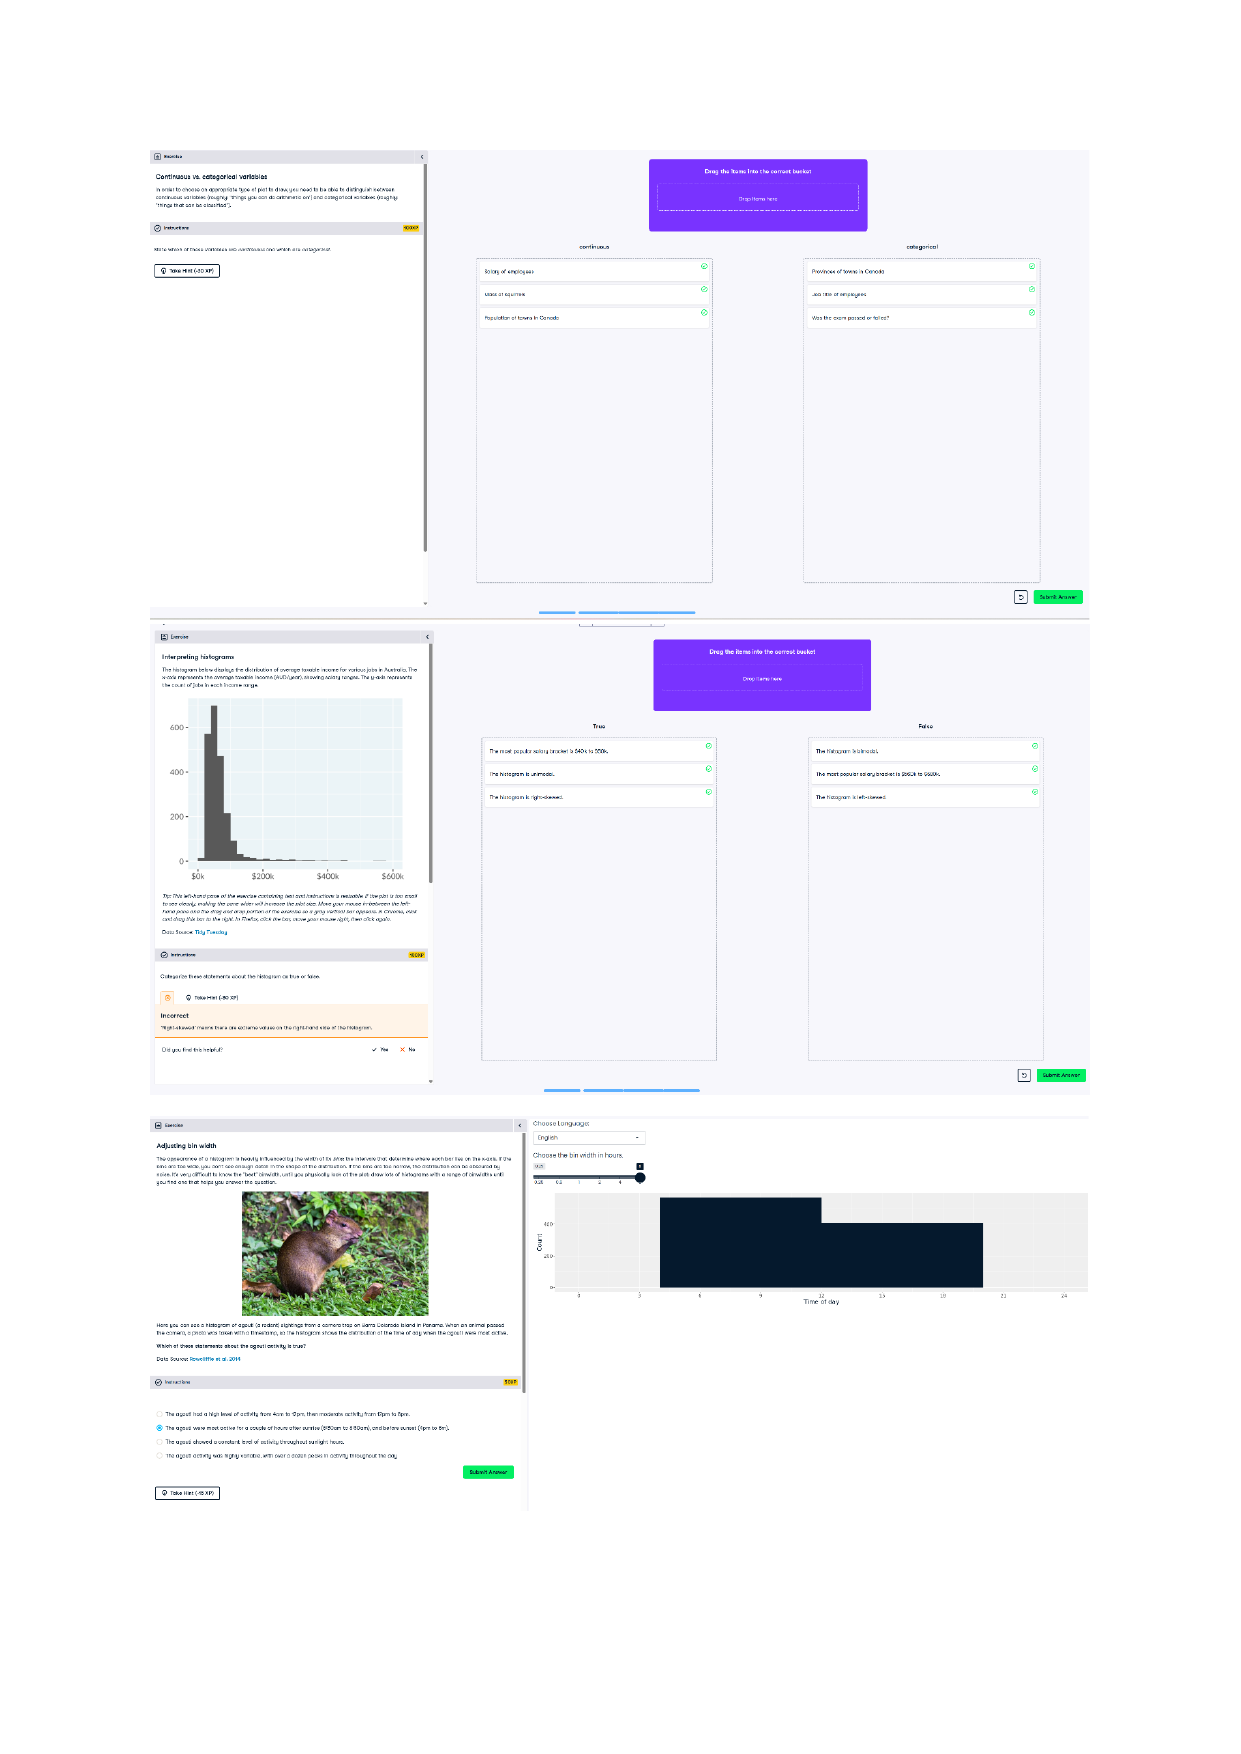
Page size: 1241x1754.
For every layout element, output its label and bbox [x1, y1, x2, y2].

picture [150, 1116, 1089, 1511]
picture [150, 150, 1090, 620]
picture [150, 624, 1090, 1095]
